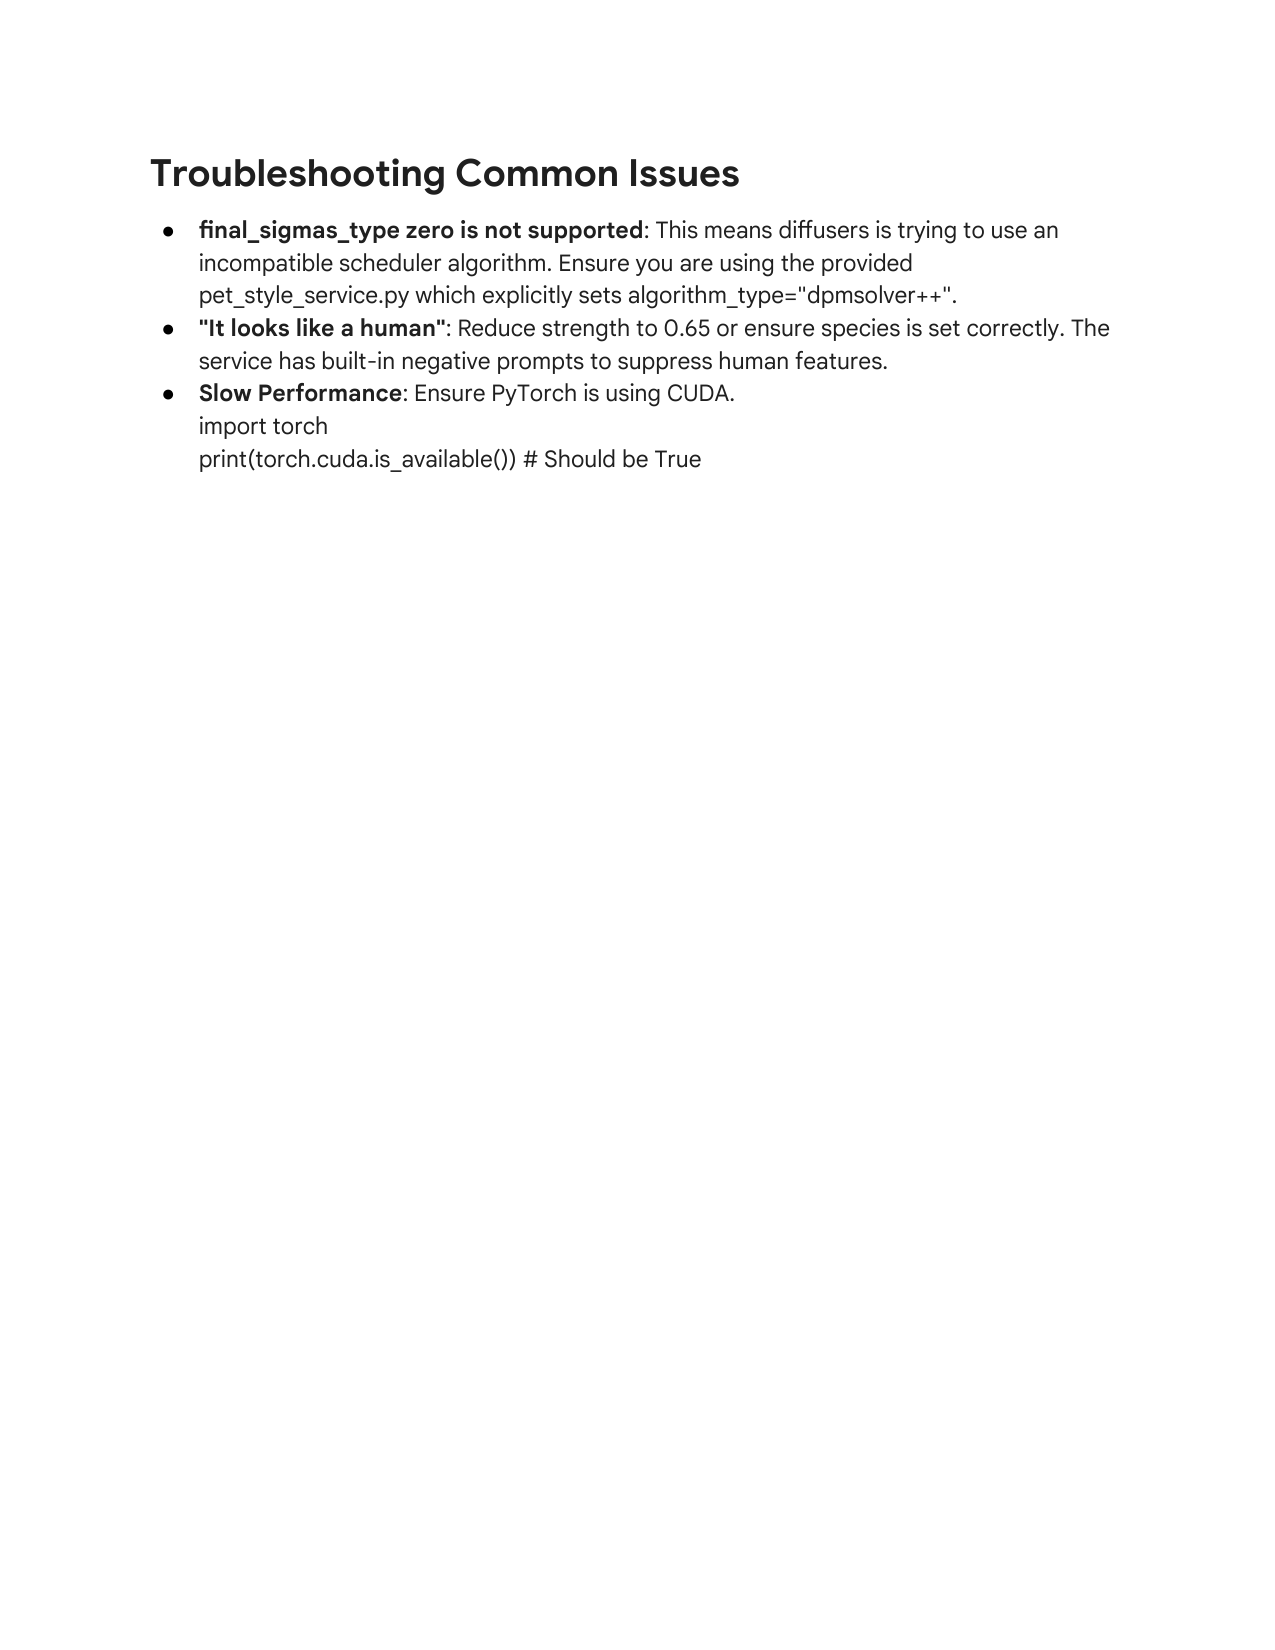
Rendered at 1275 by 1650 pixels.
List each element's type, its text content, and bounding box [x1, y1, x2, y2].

subtitle Troubleshooting Common Issues [150, 150, 1125, 197]
list final_sigmas_type zero is not supported: This means diffusers is trying to use an incompatible scheduler algorithm. Ensure you are using the provided pet_style_service.py which explicitly sets algorithm_type="dpmsolver++". [161, 216, 1125, 310]
list "It looks like a human": Reduce strength to 0.65 or ensure species is set correctly. The service has built-in negative prompts to suppress human features. [161, 314, 1125, 376]
list Slow Performance: Ensure PyTorch is using CUDA. import torch print(torch.cuda.is_available()) # Should be True [161, 379, 1125, 504]
